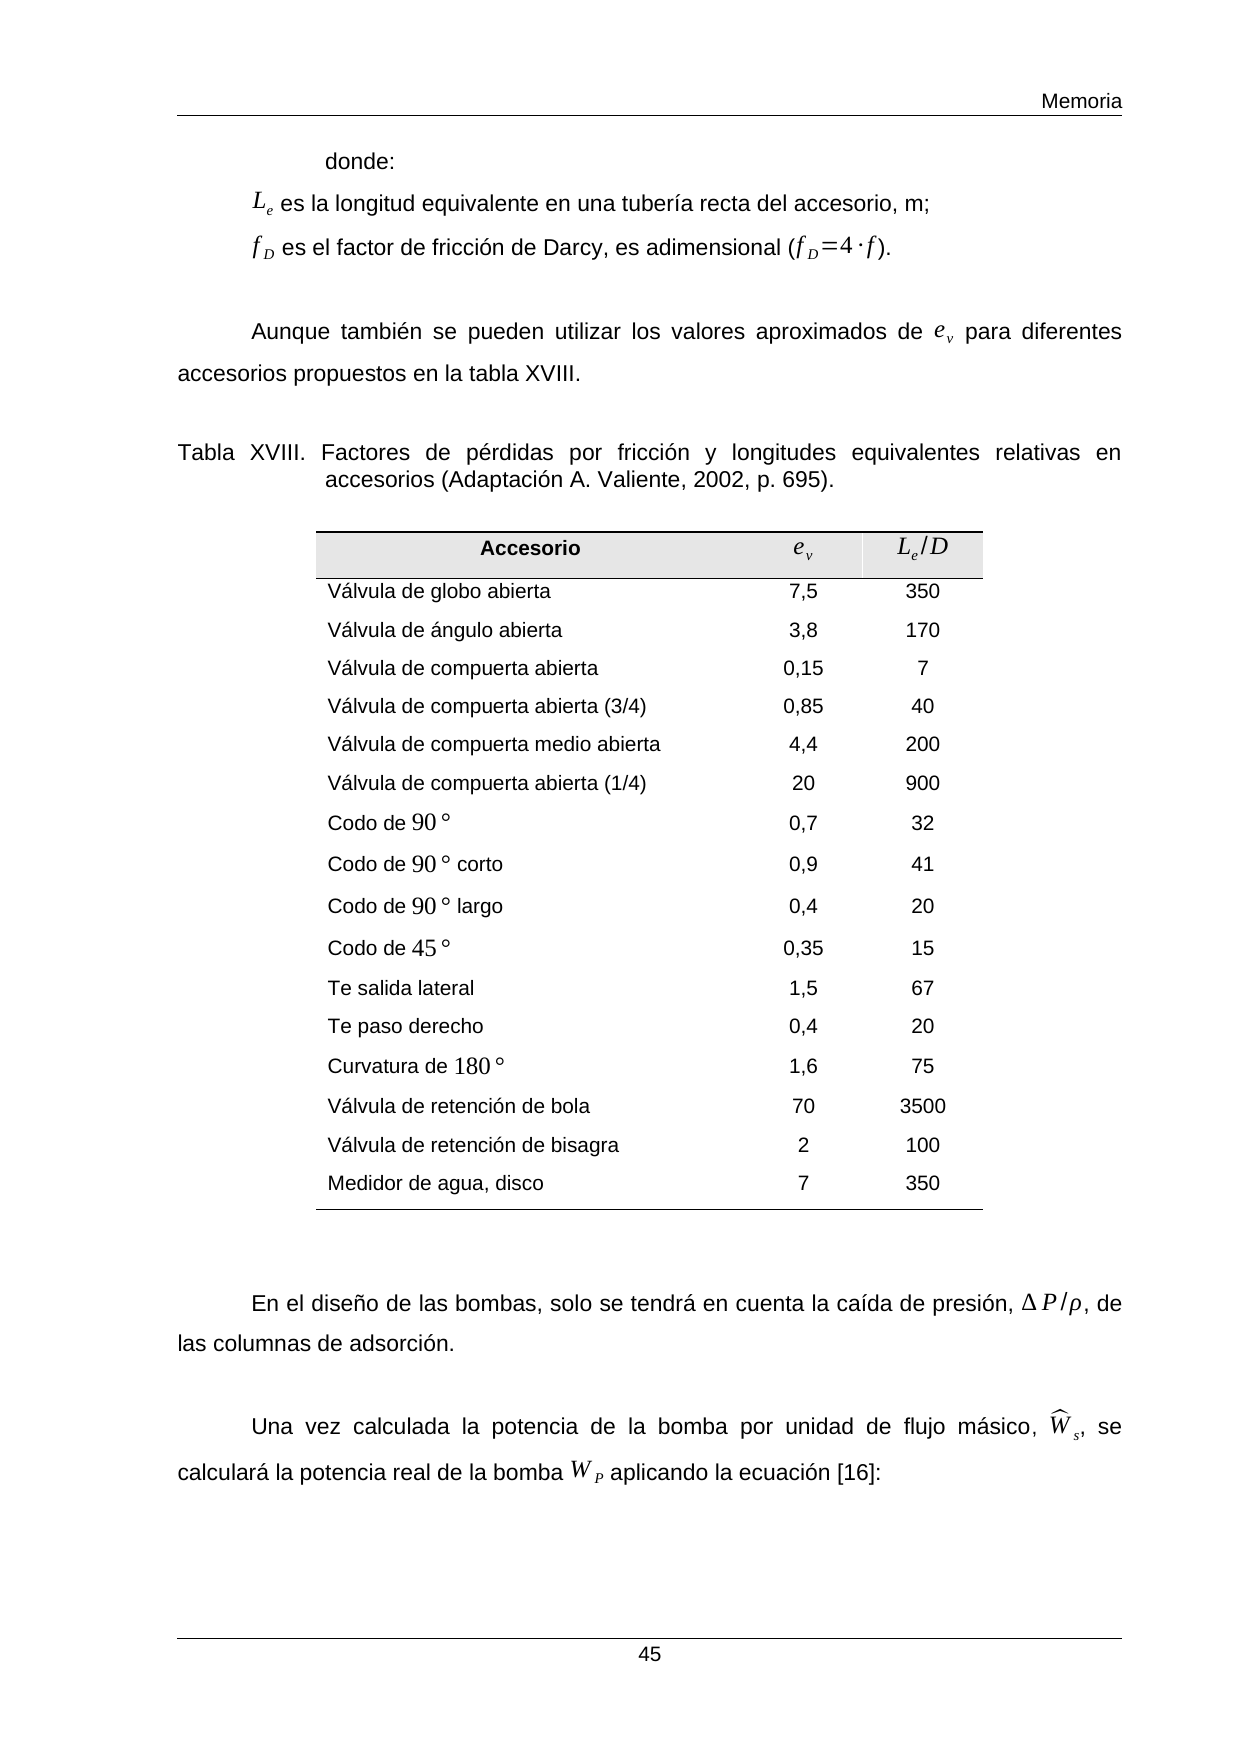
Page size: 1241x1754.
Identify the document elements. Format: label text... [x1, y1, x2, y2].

table_cell 0,4 [744, 1014, 862, 1052]
text Una vez calculada la potencia de la bomba por unidad de flujo másico, , se calculará la potencia real de la bomba aplicando la ecuación [16]: [177, 1409, 1122, 1487]
table_cell 100 [863, 1133, 983, 1171]
table_cell 0,15 [744, 656, 862, 694]
table_cell Te paso derecho [316, 1014, 744, 1052]
table_cell 2 [744, 1133, 862, 1171]
table_cell Codo de corto [316, 850, 744, 892]
table_cell 4,4 [744, 732, 862, 770]
table_cell Válvula de retención de bisagra [316, 1133, 744, 1171]
table_cell 0,85 [744, 694, 862, 732]
table_cell 75 [863, 1053, 983, 1094]
table_cell Válvula de compuerta abierta (1/4) [316, 770, 744, 808]
table_cell 350 [863, 1171, 983, 1209]
table_cell Válvula de compuerta abierta (3/4) [316, 694, 744, 732]
table_cell Codo de [316, 934, 744, 976]
table_cell 41 [863, 850, 983, 892]
table_header Accesorio [316, 533, 744, 578]
table_cell 67 [863, 976, 983, 1014]
table_header [744, 533, 862, 578]
table_cell 3,8 [744, 618, 862, 656]
table_cell 40 [863, 694, 983, 732]
table_cell Curvatura de [316, 1053, 744, 1094]
table_cell 20 [863, 1014, 983, 1052]
table_header [863, 533, 983, 578]
table_cell 20 [863, 892, 983, 934]
table_cell 0,4 [744, 892, 862, 934]
table_cell 15 [863, 934, 983, 976]
text En el diseño de las bombas, solo se tendrá en cuenta la caída de presión, , de las columnas de adsorción. [177, 1289, 1122, 1356]
text es el factor de fricción de Darcy, es adimensional (). [251, 232, 1122, 263]
table_cell Codo de largo [316, 892, 744, 934]
table_cell Te salida lateral [316, 976, 744, 1014]
text es la longitud equivalente en una tubería recta del accesorio, m; [251, 187, 1122, 218]
table_cell 20 [744, 770, 862, 808]
table_cell Válvula de retención de bola [316, 1094, 744, 1133]
table_cell 7 [863, 656, 983, 694]
table_cell Válvula de compuerta abierta [316, 656, 744, 694]
table_cell 1,5 [744, 976, 862, 1014]
table_cell 0,35 [744, 934, 862, 976]
table_cell Válvula de compuerta medio abierta [316, 732, 744, 770]
table_cell 3500 [863, 1094, 983, 1133]
table_cell 70 [744, 1094, 862, 1133]
table_cell Válvula de ángulo abierta [316, 618, 744, 656]
table_cell Medidor de agua, disco [316, 1171, 744, 1209]
table_cell 0,9 [744, 850, 862, 892]
table_cell 0,7 [744, 809, 862, 850]
table_cell Válvula de globo abierta [316, 579, 744, 617]
table_cell 200 [863, 732, 983, 770]
table_cell 170 [863, 618, 983, 656]
table_cell 32 [863, 809, 983, 850]
text donde: [251, 148, 1122, 174]
table_cell 7 [744, 1171, 862, 1209]
table_cell 7,5 [744, 579, 862, 617]
table_cell 350 [863, 579, 983, 617]
table_cell 900 [863, 770, 983, 808]
text Aunque también se pueden utilizar los valores aproximados de para diferentes accesorios propuestos en la tabla XVIII. [177, 316, 1122, 387]
table_cell Codo de [316, 809, 744, 850]
text Tabla XVIII. Factores de pérdidas por fricción y longitudes equivalentes relativas en accesorios (Adaptación A. Valiente, 2002, p. 695). [177, 439, 1122, 492]
table_cell 1,6 [744, 1053, 862, 1094]
